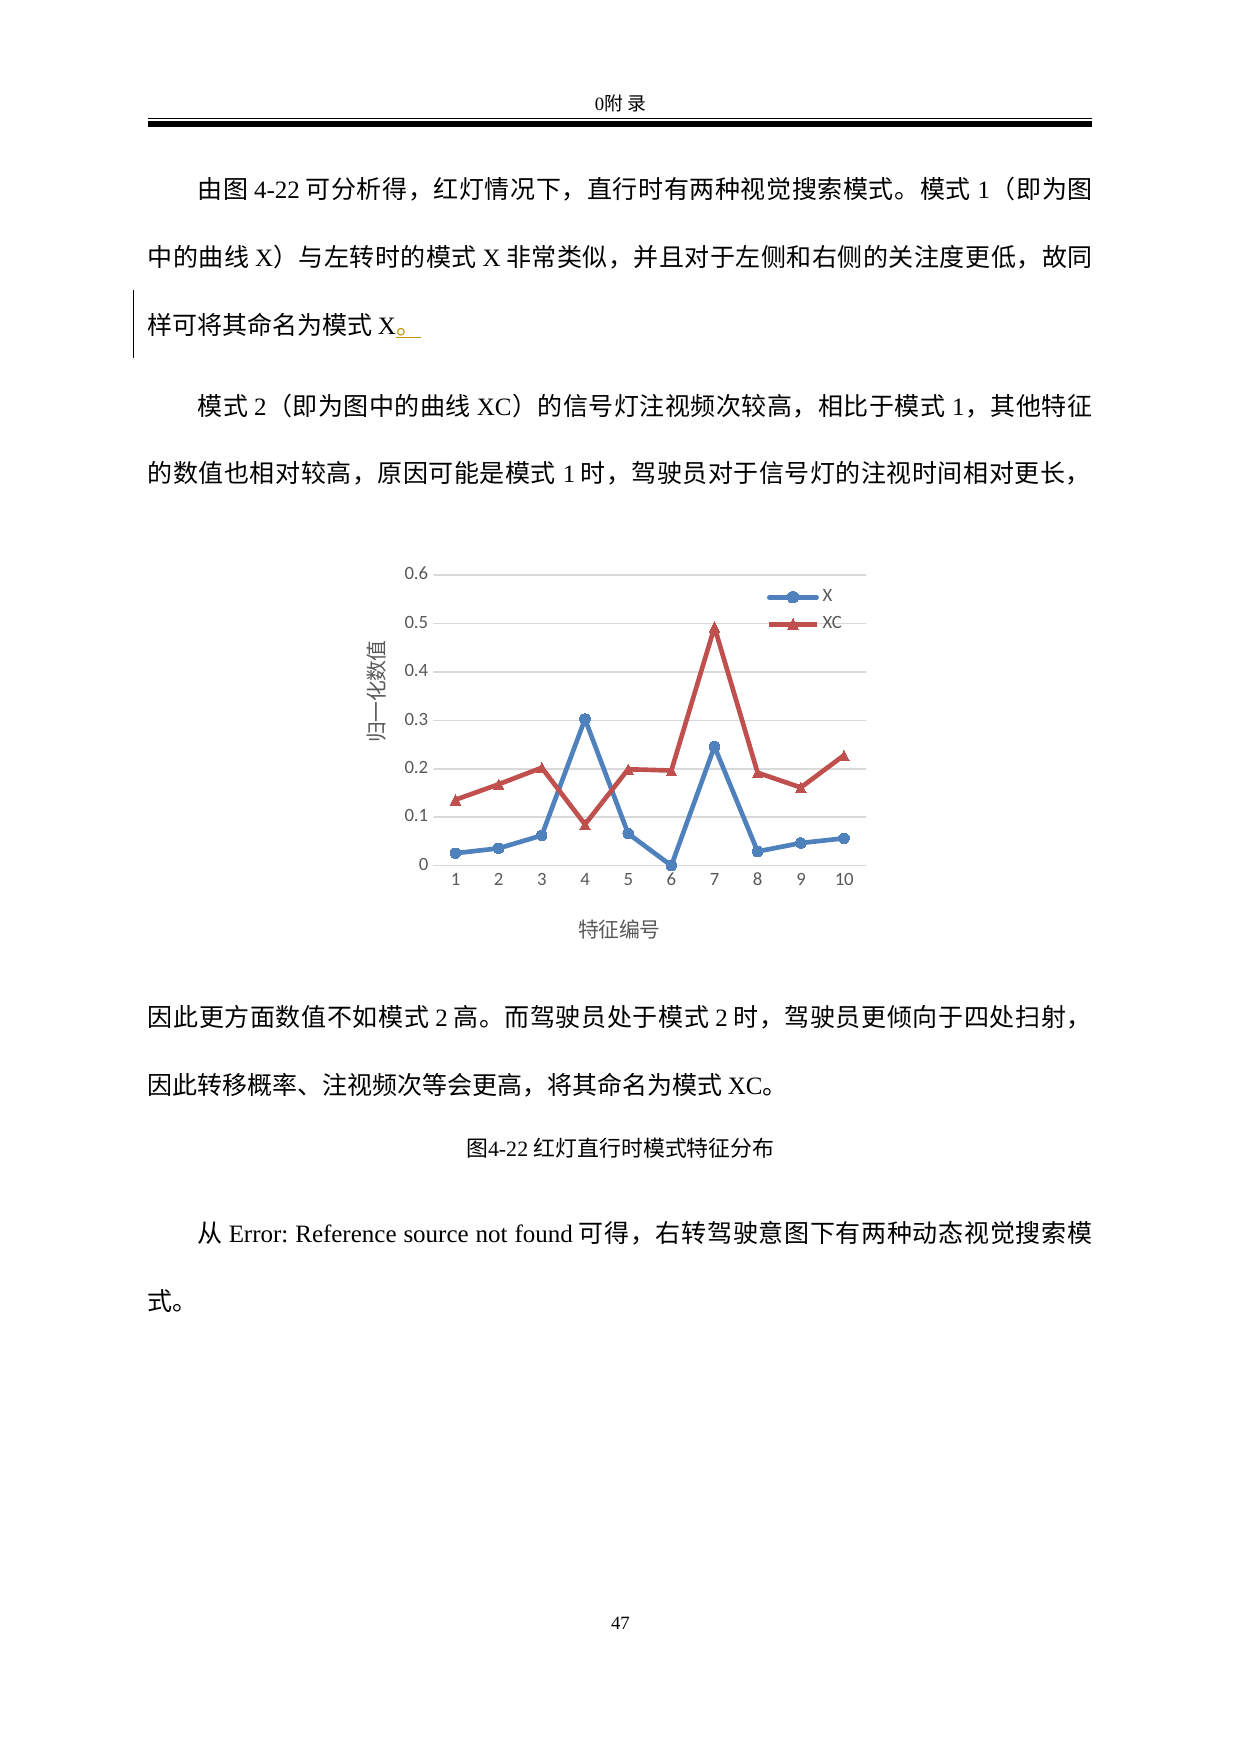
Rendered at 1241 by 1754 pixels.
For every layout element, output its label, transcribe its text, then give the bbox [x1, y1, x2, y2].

text 从图4-18可得，右转驾驶意图下有两种动态视觉搜索模式。 [148, 1198, 1092, 1333]
subtitle 红灯直行时模式特征分布 [148, 1130, 1092, 1164]
text 模式2（即为图中的曲线XC）的信号灯注视频次较高，相比于模式1，其他特征的数值也相对较高，原因可能是模式1时，驾驶员对于信号灯的注视时间相对更长，因此更方面数值不如模式2高。而驾驶员处于模式2时，驾驶员更倾向于四处扫射，因此转移概率、注视频次等会更高，将其命名为模式XC。 [148, 370, 1092, 1117]
text 由图4-17可分析得，红灯情况下，直行时有两种视觉搜索模式。模式1（即为图中的曲线X）与左转时的模式X非常类似，并且对于左侧和右侧的关注度更低，故同样可将其命名为模式X [148, 154, 1092, 358]
